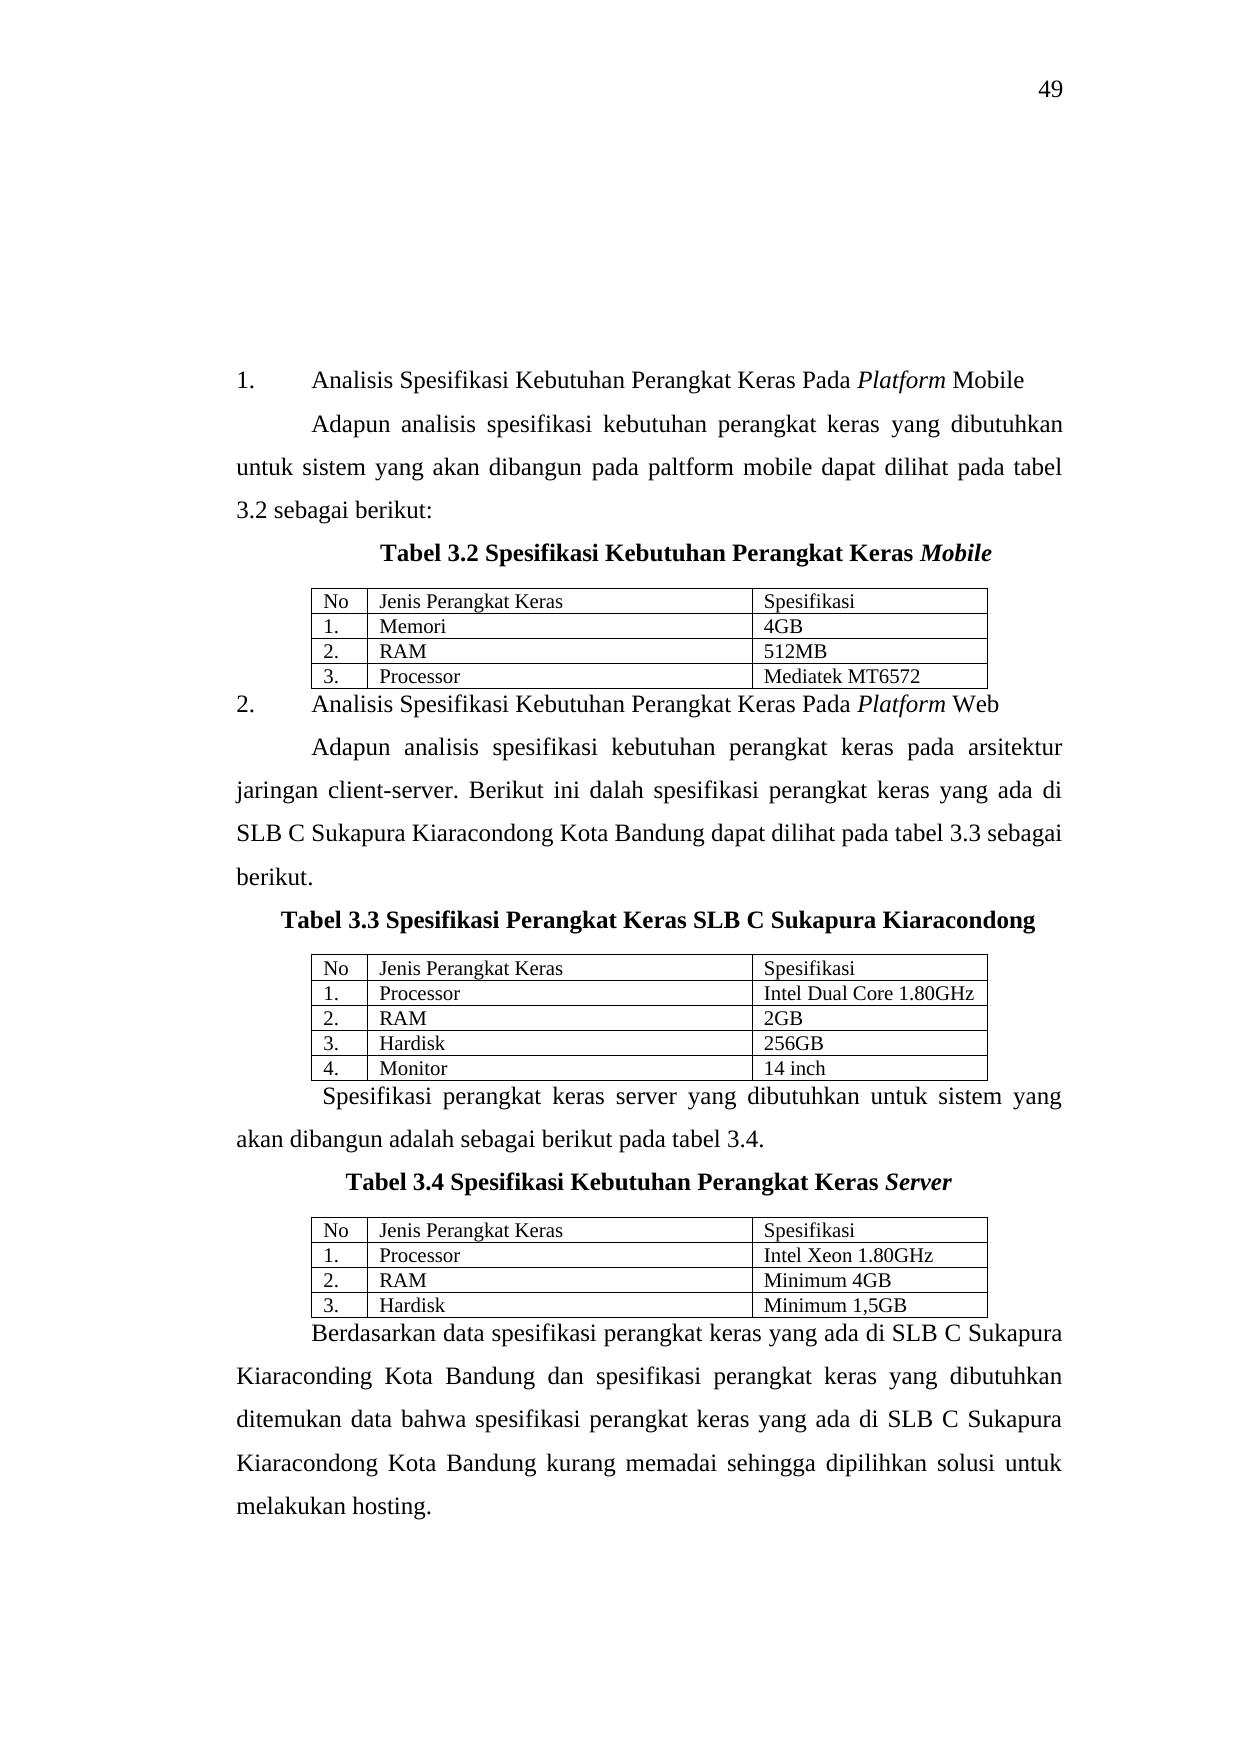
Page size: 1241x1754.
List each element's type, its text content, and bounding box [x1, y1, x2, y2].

table_cell 4GB [753, 614, 987, 638]
table_cell Hardisk [368, 1293, 752, 1317]
table_cell 3. [312, 1293, 367, 1317]
table_cell Intel Dual Core 1.80GHz [753, 981, 987, 1004]
table_cell Processor [368, 1243, 752, 1267]
list Analisis Spesifikasi Kebutuhan Perangkat Keras Pada Platform Mobile [236, 366, 1063, 394]
table_cell 3. [312, 1031, 367, 1055]
table_cell Monitor [368, 1056, 752, 1080]
list Adapun analisis spesifikasi kebutuhan perangkat keras yang dibutuhkan untuk sistem yang akan dibangun pada paltform mobile dapat dilihat pada tabel 3.2 sebagai berikut: [236, 409, 1063, 524]
text Tabel 3.3 Spesifikasi Perangkat Keras SLB C Sukapura Kiaracondong [236, 905, 1063, 933]
table_cell 2. [312, 639, 367, 663]
table_header No [312, 1218, 367, 1242]
table_header Spesifikasi [753, 955, 987, 979]
table_cell Mediatek MT6572 [753, 664, 987, 688]
table_cell 1. [312, 981, 367, 1004]
table_cell Minimum 4GB [753, 1268, 987, 1292]
list Spesifikasi perangkat keras server yang dibutuhkan untuk sistem yang akan dibangun adalah sebagai berikut pada tabel 3.4. [236, 1081, 1063, 1153]
table_cell Hardisk [368, 1031, 752, 1055]
list Adapun analisis spesifikasi kebutuhan perangkat keras pada arsitektur jaringan client-server. Berikut ini dalah spesifikasi perangkat keras yang ada di SLB C Sukapura Kiaracondong Kota Bandung dapat dilihat pada tabel 3.3 sebagai berikut. [236, 732, 1063, 890]
table_header Spesifikasi [753, 1218, 987, 1242]
table_cell 1. [312, 614, 367, 638]
table_header Jenis Perangkat Keras [368, 589, 752, 613]
table_header Spesifikasi [753, 589, 987, 613]
table_header Jenis Perangkat Keras [368, 955, 752, 979]
table_cell Processor [368, 664, 752, 688]
table_cell 2GB [753, 1006, 987, 1030]
text Berdasarkan data spesifikasi perangkat keras yang ada di SLB C Sukapura Kiaraconding Kota Bandung dan spesifikasi perangkat keras yang dibutuhkan ditemukan data bahwa spesifikasi perangkat keras yang ada di SLB C Sukapura Kiaracondong Kota Bandung kurang memadai sehingga dipilihkan solusi untuk melakukan hosting. [236, 1318, 1063, 1519]
table_cell 512MB [753, 639, 987, 663]
list Analisis Spesifikasi Kebutuhan Perangkat Keras Pada Platform Web [236, 689, 1063, 718]
table_cell Processor [368, 981, 752, 1004]
table_cell 3. [312, 664, 367, 688]
table_header No [312, 589, 367, 613]
table_cell 2. [312, 1006, 367, 1030]
table_cell 256GB [753, 1031, 987, 1055]
table_cell 2. [312, 1268, 367, 1292]
table_cell RAM [368, 1268, 752, 1292]
table_cell Memori [368, 614, 752, 638]
table_cell RAM [368, 1006, 752, 1030]
table_cell 14 inch [753, 1056, 987, 1080]
text Tabel 3.4 Spesifikasi Kebutuhan Perangkat Keras Server [236, 1167, 1063, 1196]
table_cell 4. [312, 1056, 367, 1080]
table_header No [312, 955, 367, 979]
table_cell RAM [368, 639, 752, 663]
table_header Jenis Perangkat Keras [368, 1218, 752, 1242]
table_cell Minimum 1,5GB [753, 1293, 987, 1317]
text Tabel 3.2 Spesifikasi Kebutuhan Perangkat Keras Mobile [236, 538, 1063, 567]
table_cell Intel Xeon 1.80GHz [753, 1243, 987, 1267]
table_cell 1. [312, 1243, 367, 1267]
